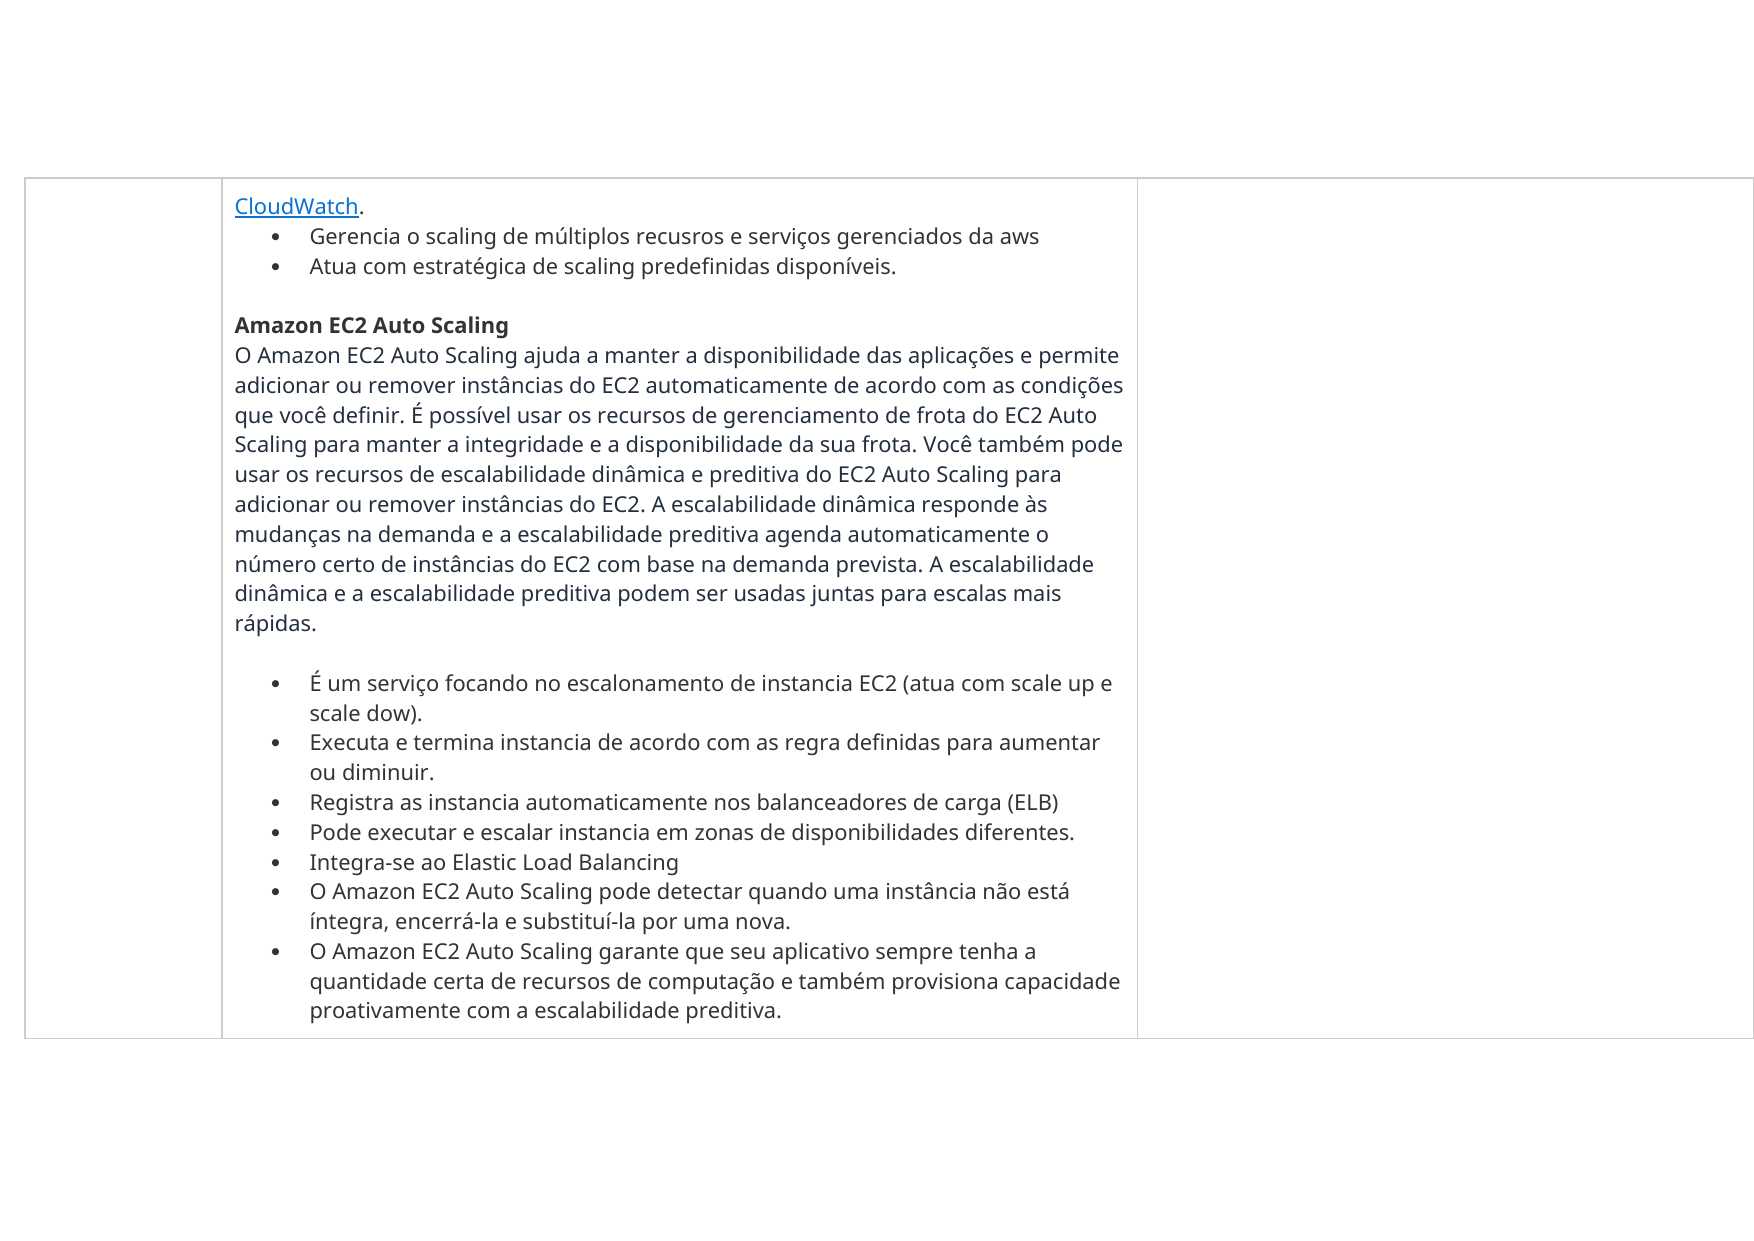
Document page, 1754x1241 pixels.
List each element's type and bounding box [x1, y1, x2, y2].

table_cell [223, 179, 1137, 1038]
table_cell [1138, 179, 1753, 1038]
table_cell [26, 179, 221, 1038]
